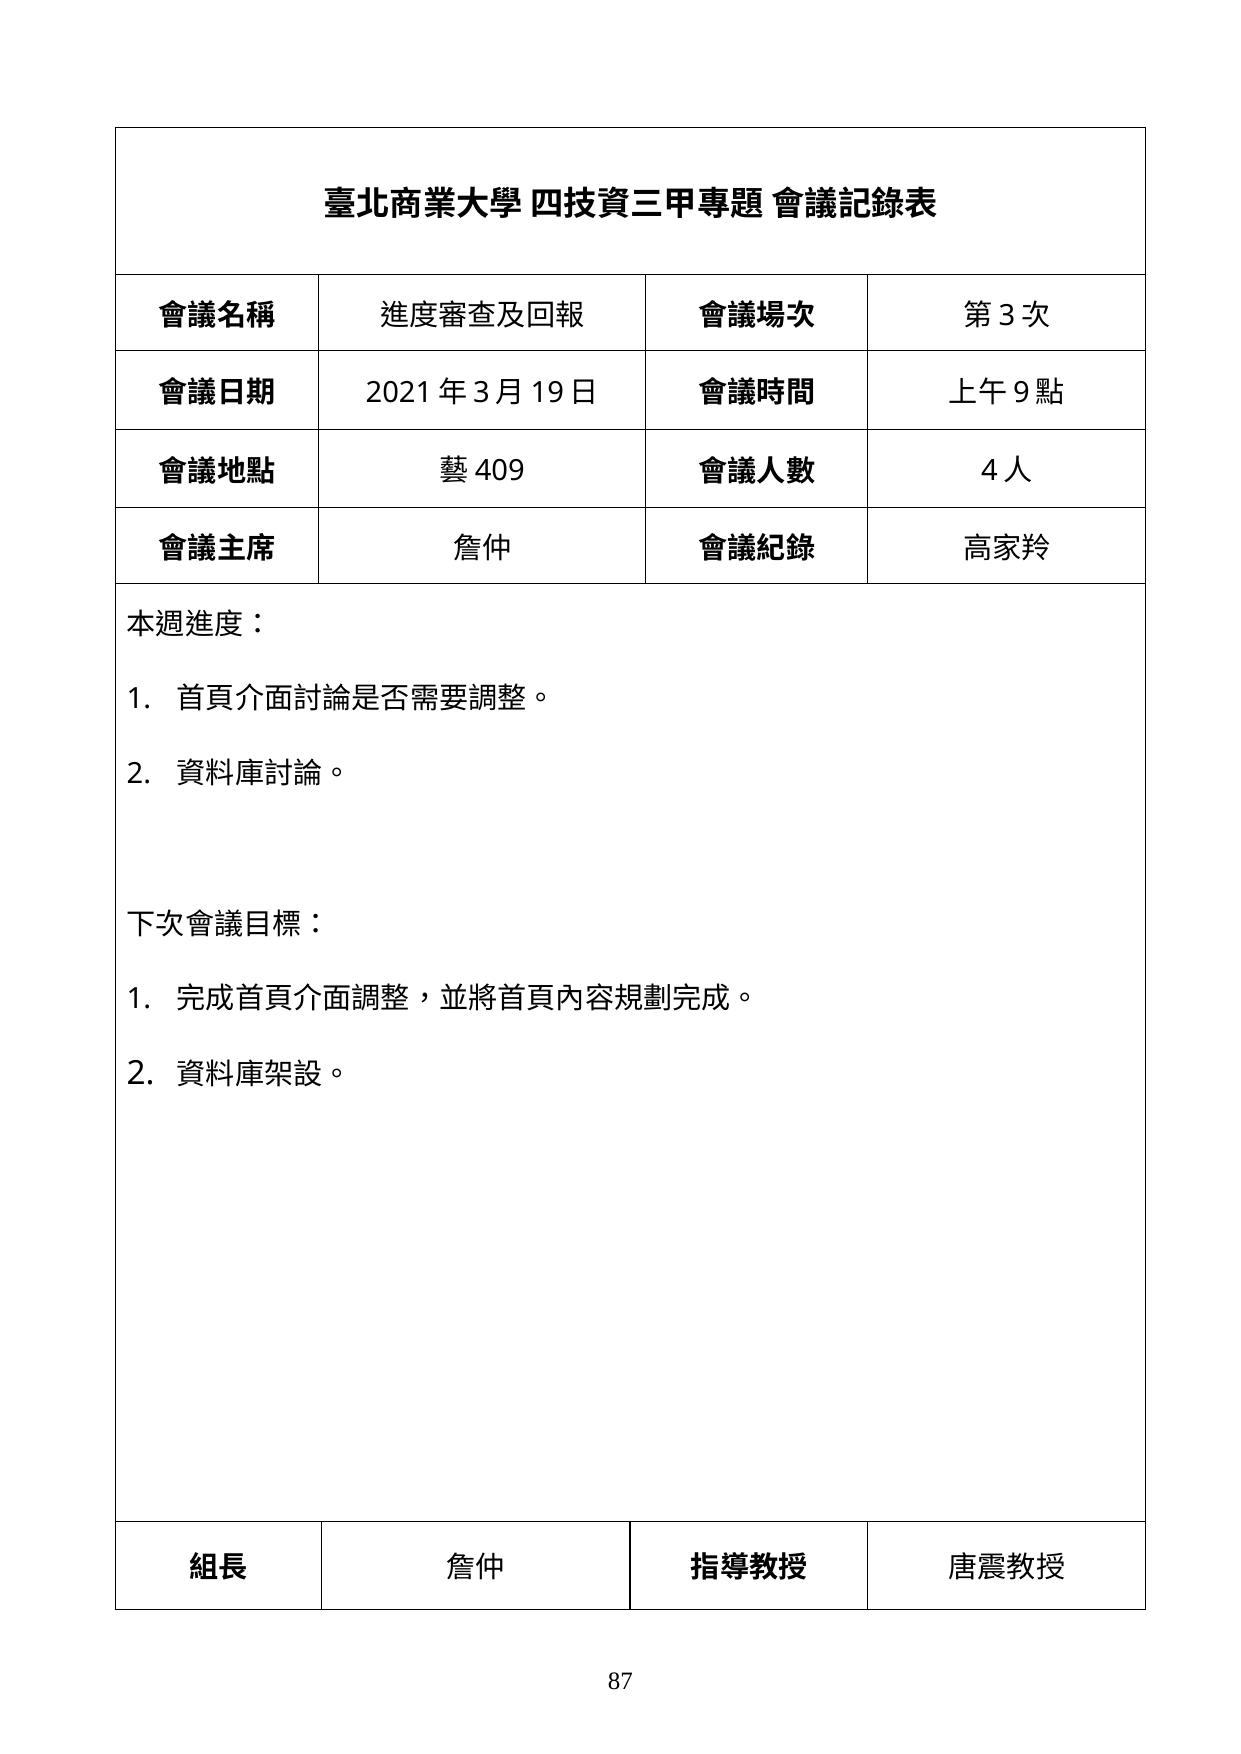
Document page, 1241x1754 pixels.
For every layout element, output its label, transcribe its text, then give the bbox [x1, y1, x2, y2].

table_cell 會議地點 [116, 430, 318, 507]
table_cell 會議場次 [646, 275, 867, 350]
table_cell 會議紀錄 [646, 508, 867, 583]
table_cell 藝409 [319, 430, 645, 507]
table_cell 會議時間 [646, 351, 867, 429]
table_cell 組長 [116, 1522, 321, 1609]
table_cell 會議名稱 [116, 275, 318, 350]
table_cell 會議人數 [646, 430, 867, 507]
table_cell 指導教授 [631, 1522, 867, 1609]
table_cell 會議日期 [116, 351, 318, 429]
table_cell 第3次 [868, 275, 1145, 350]
table_cell 上午9點 [868, 351, 1145, 429]
table_cell 進度審查及回報 [319, 275, 645, 350]
table_cell 詹仲 [319, 508, 645, 583]
table_cell 本週進度： 首頁介面討論是否需要調整。 資料庫討論。 下次會議目標： 完成首頁介面調整，並將首頁內容規劃完成。 資料庫架設。 [116, 584, 1145, 1521]
table_cell 4人 [868, 430, 1145, 507]
table_cell 唐震教授 [868, 1522, 1145, 1609]
table_cell 2021年3月19日 [319, 351, 645, 429]
table_cell 高家羚 [868, 508, 1145, 583]
table_header 臺北商業大學 四技資三甲專題 會議記錄表 [116, 128, 1145, 274]
table_cell 詹仲 [322, 1522, 629, 1609]
table_cell 會議主席 [116, 508, 318, 583]
